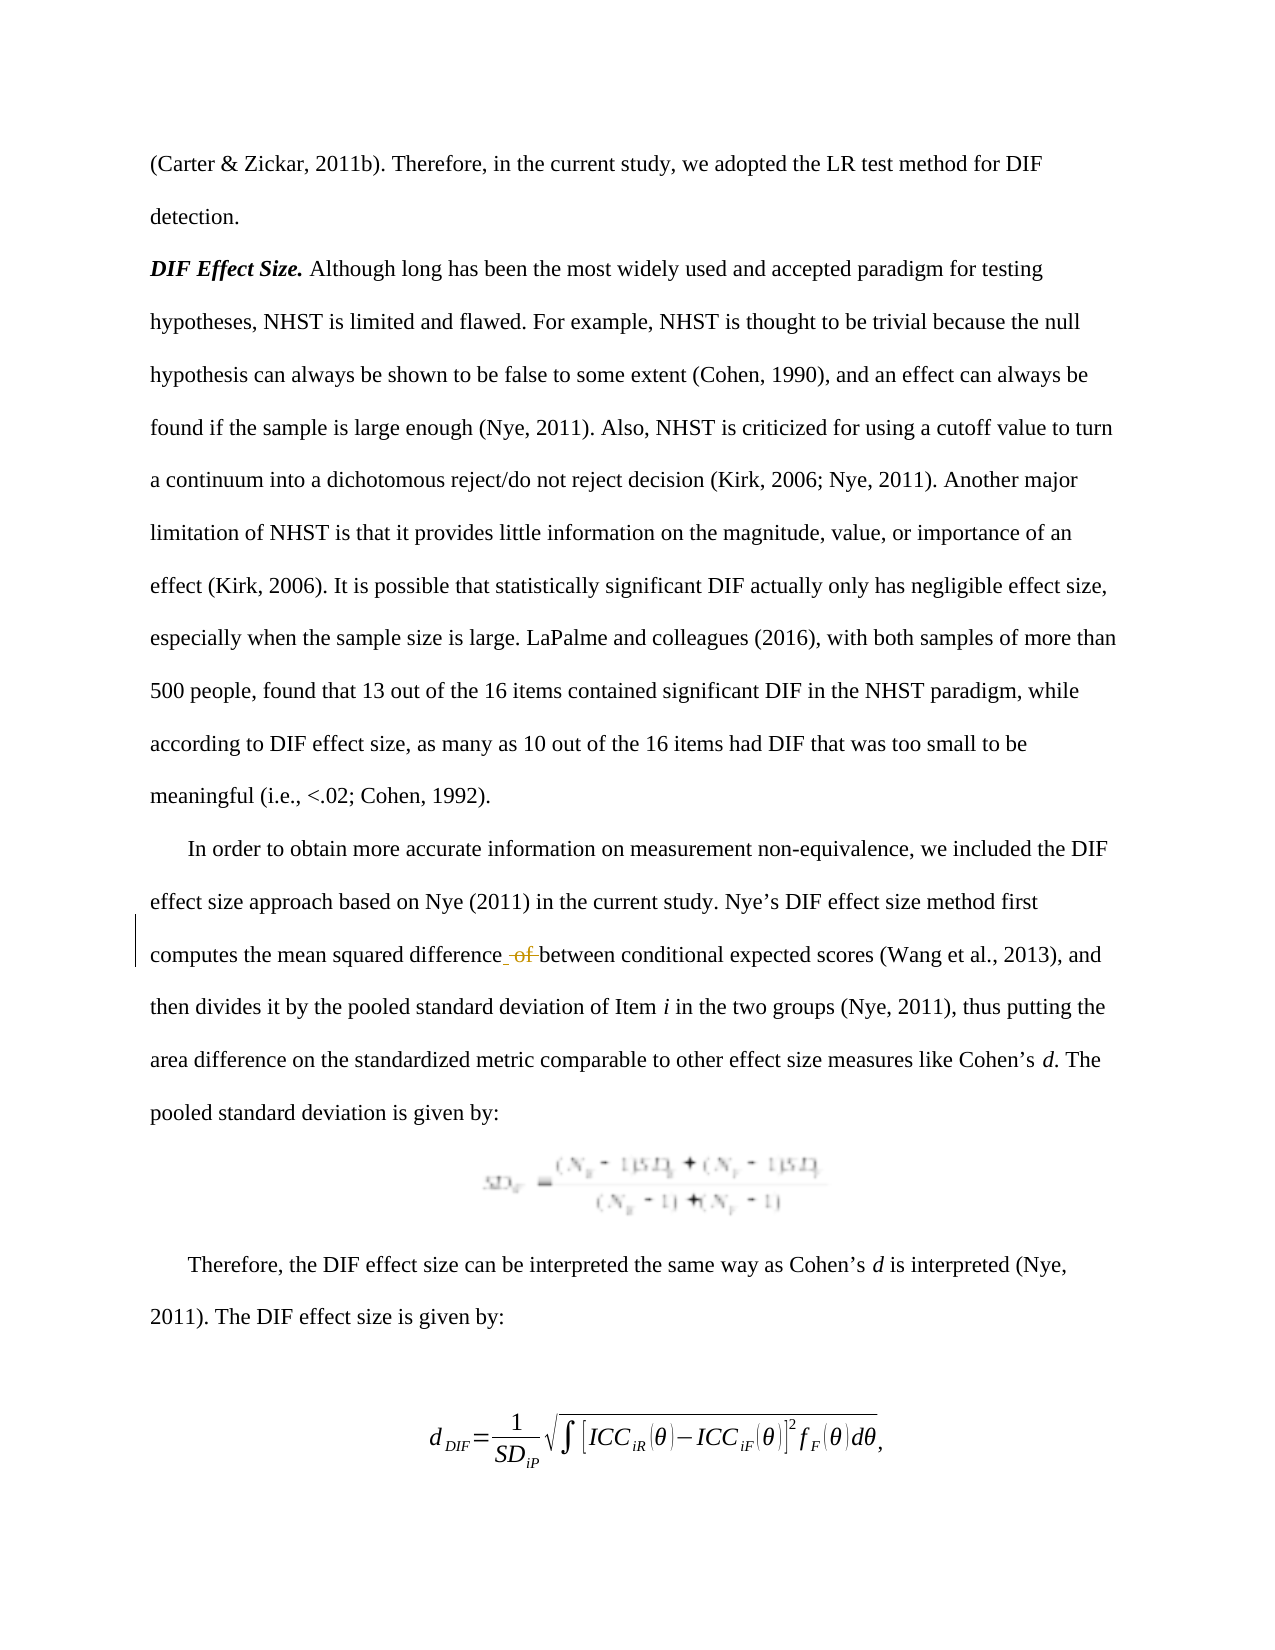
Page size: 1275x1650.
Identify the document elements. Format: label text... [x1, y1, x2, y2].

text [150, 150, 1125, 229]
text , [150, 1409, 1125, 1472]
text DIF Effect Size. Although long has been the most widely used and accepted paradigm for testing hypotheses, NHST is limited and flawed. For example, NHST is thought to be trivial because the null hypothesis can always be shown to be false to some extent (Cohen, 1990), and an effect can always be found if the sample is large enough (Nye, 2011). Also, NHST is criticized for using a cutoff value to turn a continuum into a dichotomous reject/do not reject decision (Kirk, 2006; Nye, 2011). Another major limitation of NHST is that it provides little information on the magnitude, value, or importance of an effect (Kirk, 2006). It is possible that statistically significant DIF actually only has negligible effect size, especially when the sample size is large. LaPalme and colleagues (2016), with both samples of more than 500 people, found that 13 out of the 16 items contained significant DIF in the NHST paradigm, while according to DIF effect size, as many as 10 out of the 16 items had DIF that was too small to be meaningful (i.e., <.02; Cohen, 1992). [150, 255, 1125, 809]
text In order to obtain more accurate information on measurement non-equivalence, we included the DIF effect size approach based on Nye (2011) in the current study. Nye’s DIF effect size method first computes the mean squared differencebetween conditional expected scores (Wang et al., 2013), and then divides it by the pooled standard deviation of Item i in the two groups (Nye, 2011), thus putting the area difference on the standardized metric comparable to other effect size measures like Cohen’s d. The pooled standard deviation is given by: [150, 835, 1125, 1125]
text Therefore, the DIF effect size can be interpreted the same way as Cohen’s d is interpreted (Nye, 2011). The DIF effect size is given by: [150, 1251, 1125, 1330]
